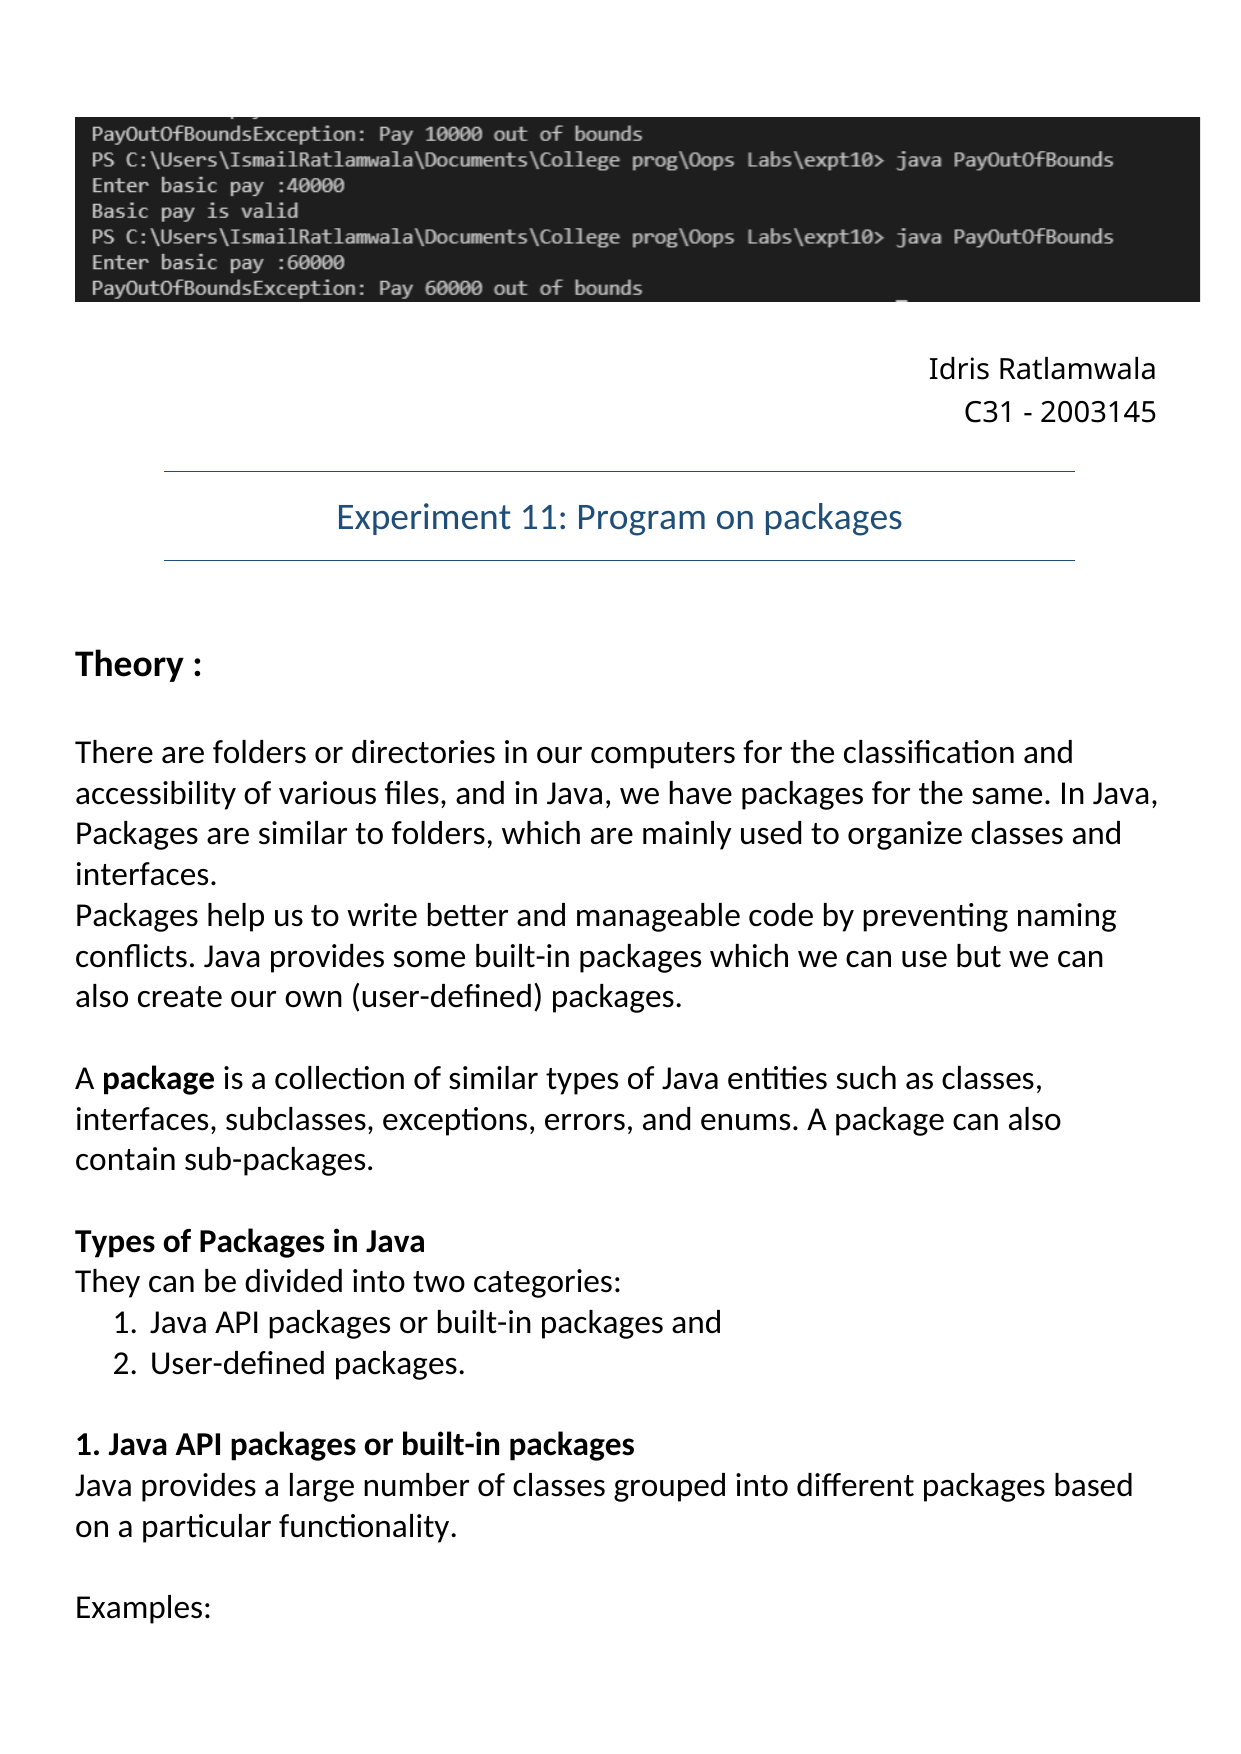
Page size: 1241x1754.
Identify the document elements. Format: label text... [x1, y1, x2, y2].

text C31 - 2003145 [75, 391, 1157, 431]
text They can be divided into two categories: [75, 1260, 1165, 1301]
text Java provides a large number of classes grouped into different packages based on a particular functionality. [75, 1464, 1165, 1546]
text A package is a collection of similar types of Java entities such as classes, interfaces, subclasses, exceptions, errors, and enums. A package can also contain sub-packages. [75, 1057, 1165, 1179]
text Experiment 11: Program on packages [164, 472, 1075, 560]
text Idris Ratlamwala [75, 348, 1157, 388]
list Java API packages or built-in packages and [112, 1301, 1165, 1342]
text Types of Packages in Java [75, 1220, 1165, 1260]
picture [75, 117, 1200, 302]
text Theory : [75, 641, 1165, 685]
list User-defined packages. [112, 1342, 1165, 1383]
text There are folders or directories in our computers for the classification and accessibility of various files, and in Java, we have packages for the same. In Java, Packages are similar to folders, which are mainly used to organize classes and interfaces. [75, 731, 1165, 894]
text Packages help us to write better and manageable code by preventing naming conflicts. Java provides some built-in packages which we can use but we can also create our own (user-defined) packages. [75, 894, 1165, 1016]
text Examples: [75, 1586, 1165, 1627]
text 1. Java API packages or built-in packages [75, 1423, 1165, 1464]
